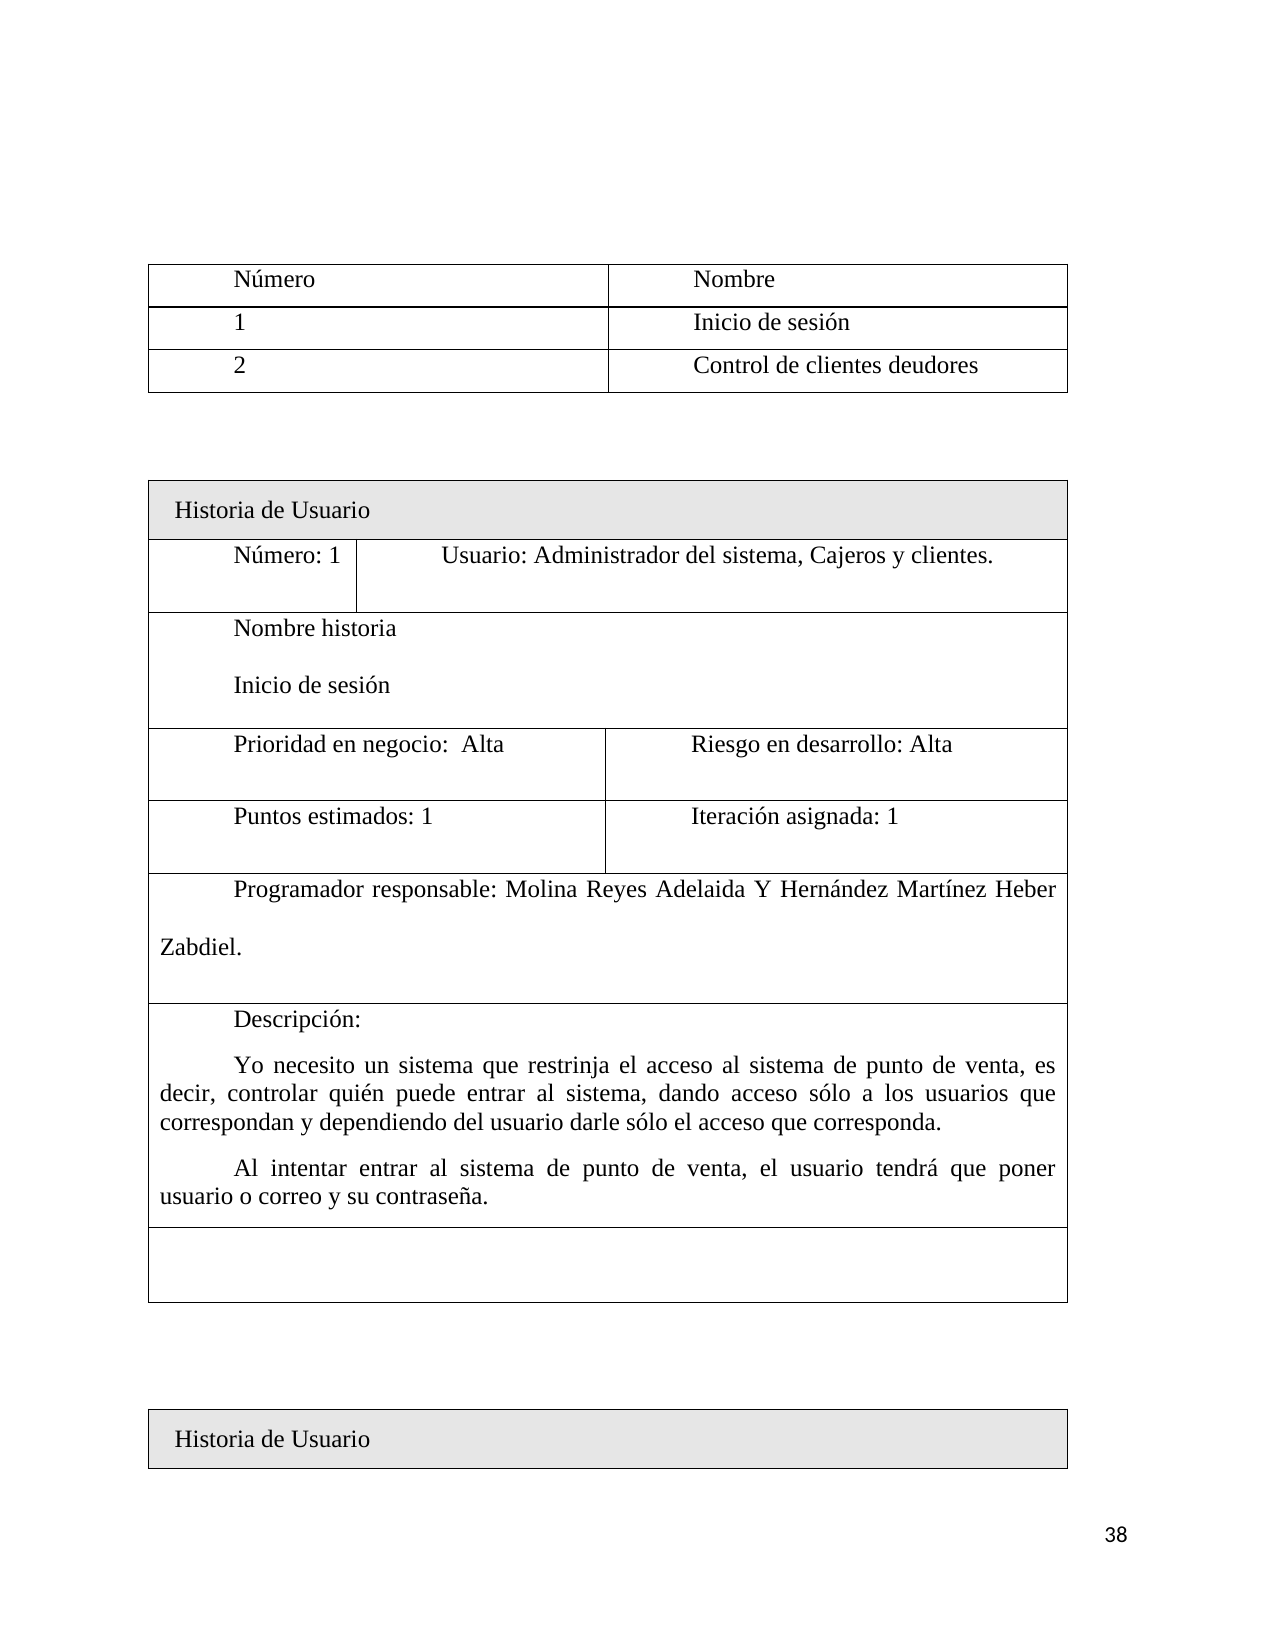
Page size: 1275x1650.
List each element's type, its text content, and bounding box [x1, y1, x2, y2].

table_cell [149, 1228, 1067, 1302]
table_header Historia de Usuario [149, 1410, 1067, 1468]
table_header Número [149, 265, 608, 306]
table_cell Inicio de sesión [609, 308, 1067, 349]
table_cell Usuario: Administrador del sistema, Cajeros y clientes. [357, 540, 1067, 612]
table_header Nombre [609, 265, 1067, 306]
table_cell Prioridad en negocio: Alta [149, 729, 605, 800]
table_cell Número: 1 [149, 540, 356, 612]
table_cell Nombre historia Inicio de sesión [149, 613, 1067, 728]
table_cell Iteración asignada: 1 [606, 801, 1067, 873]
table_cell 1 [149, 308, 608, 349]
table_cell Puntos estimados: 1 [149, 801, 605, 873]
table_header Historia de Usuario [149, 481, 1067, 539]
table_cell Descripción: Yo necesito un sistema que restrinja el acceso al sistema de punto de venta, es decir, controlar quién puede entrar al sistema, dando acceso sólo a los usuarios que correspondan y dependiendo del usuario darle sólo el acceso que corresponda. Al intentar entrar al sistema de punto de venta, el usuario tendrá que poner usuario o correo y su contraseña. [149, 1004, 1067, 1227]
table_cell Programador responsable: Molina Reyes Adelaida Y Hernández Martínez Heber Zabdiel. [149, 874, 1067, 1003]
table_cell Control de clientes deudores [609, 350, 1067, 392]
table_cell Riesgo en desarrollo: Alta [606, 729, 1067, 800]
table_cell 2 [149, 350, 608, 392]
